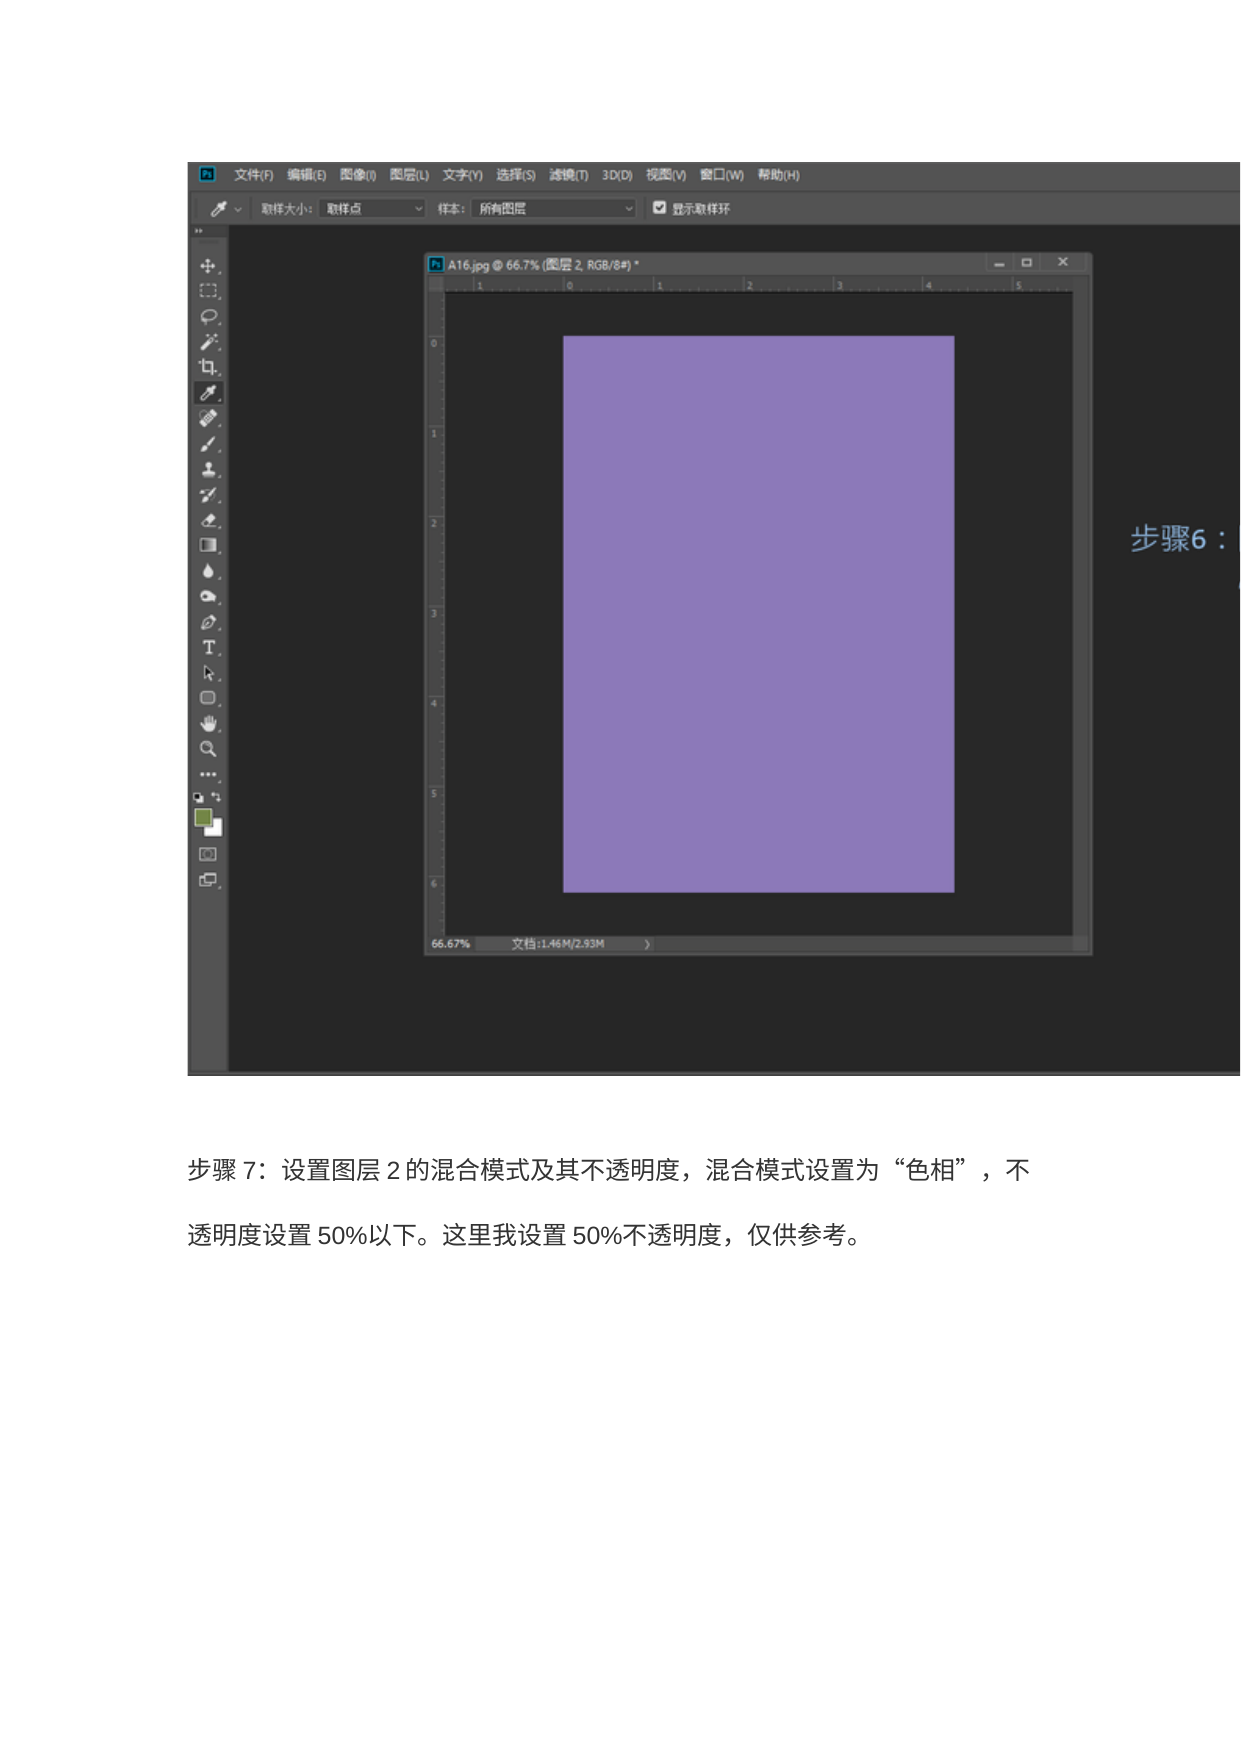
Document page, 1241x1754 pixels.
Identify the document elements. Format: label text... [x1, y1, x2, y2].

picture [187, 162, 1241, 1076]
text 步骤7：设置图层2的混合模式及其不透明度，混合模式设置为“色相”，不透明度设置50%以下。这里我设置50%不透明度，仅供参考。 [187, 1136, 1053, 1266]
